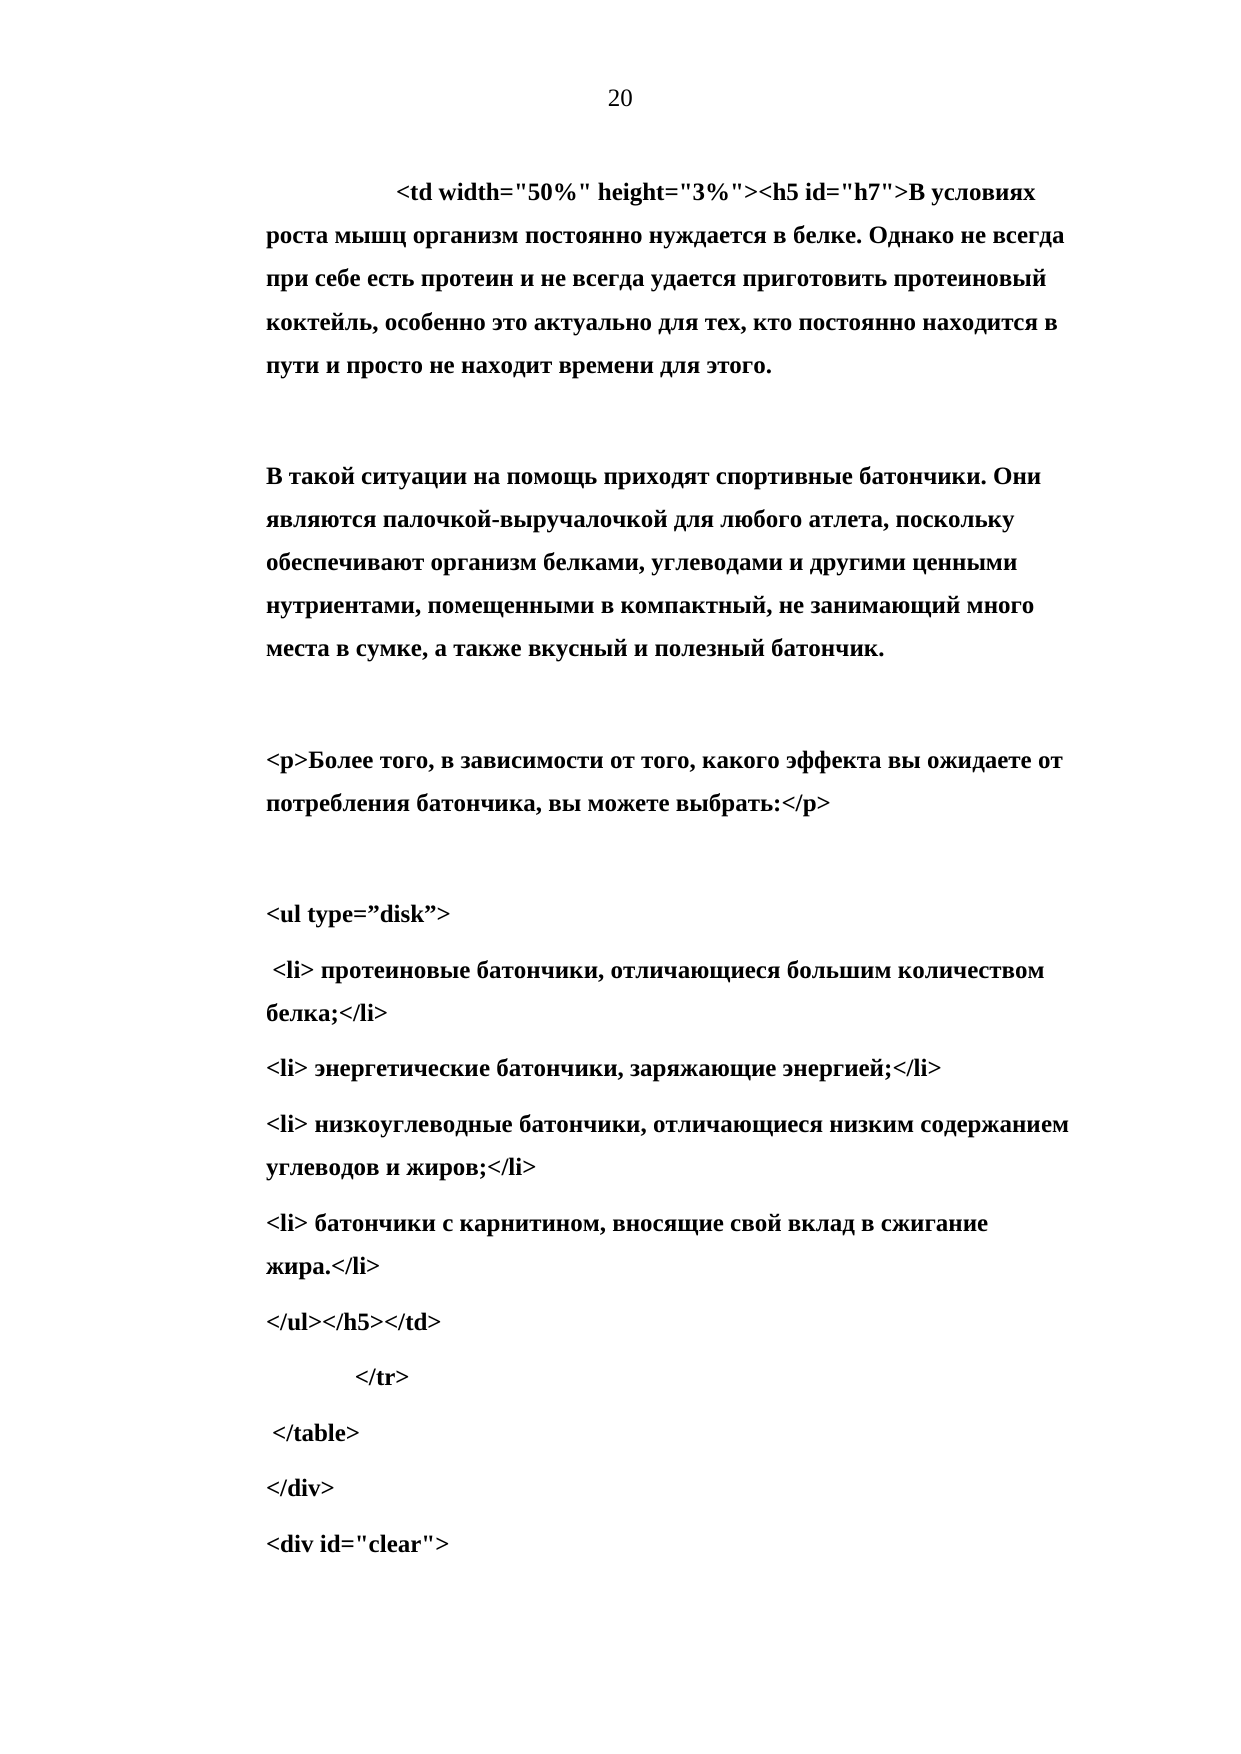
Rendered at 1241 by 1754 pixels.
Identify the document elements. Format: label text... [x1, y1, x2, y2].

list </div> [266, 1473, 1092, 1502]
list </table> [266, 1418, 1092, 1447]
list <ul type=”disk”> [266, 899, 1092, 928]
list <li> батончики с карнитином, вносящие свой вклад в сжигание жира.</li> [266, 1208, 1092, 1280]
list </ul></h5></td> [266, 1307, 1092, 1335]
list </tr> [266, 1362, 1092, 1391]
list В такой ситуации на помощь приходят спортивные батончики. Они являются палочкой-выручалочкой для любого атлета, поскольку обеспечивают организм белками, углеводами и другими ценными нутриентами, помещенными в компактный, не занимающий много места в сумке, а также вкусный и полезный батончик. [266, 461, 1092, 662]
list <div id="clear"> [266, 1529, 1092, 1558]
list <li> протеиновые батончики, отличающиеся большим количеством белка;</li> [266, 955, 1092, 1027]
list <li> низкоуглеводные батончики, отличающиеся низким содержанием углеводов и жиров;</li> [266, 1109, 1092, 1181]
list <p>Более того, в зависимости от того, какого эффекта вы ожидаете от потребления батончика, вы можете выбрать:</p> [266, 745, 1092, 817]
list <li> энергетические батончики, заряжающие энергией;</li> [266, 1053, 1092, 1082]
list <td width="50%" height="3%"><h5 id="h7">В условиях роста мышц организм постоянно нуждается в белке. Однако не всегда при себе есть протеин и не всегда удается приготовить протеиновый коктейль, особенно это актуально для тех, кто постоянно находится в пути и просто не находит времени для этого. [266, 177, 1092, 378]
